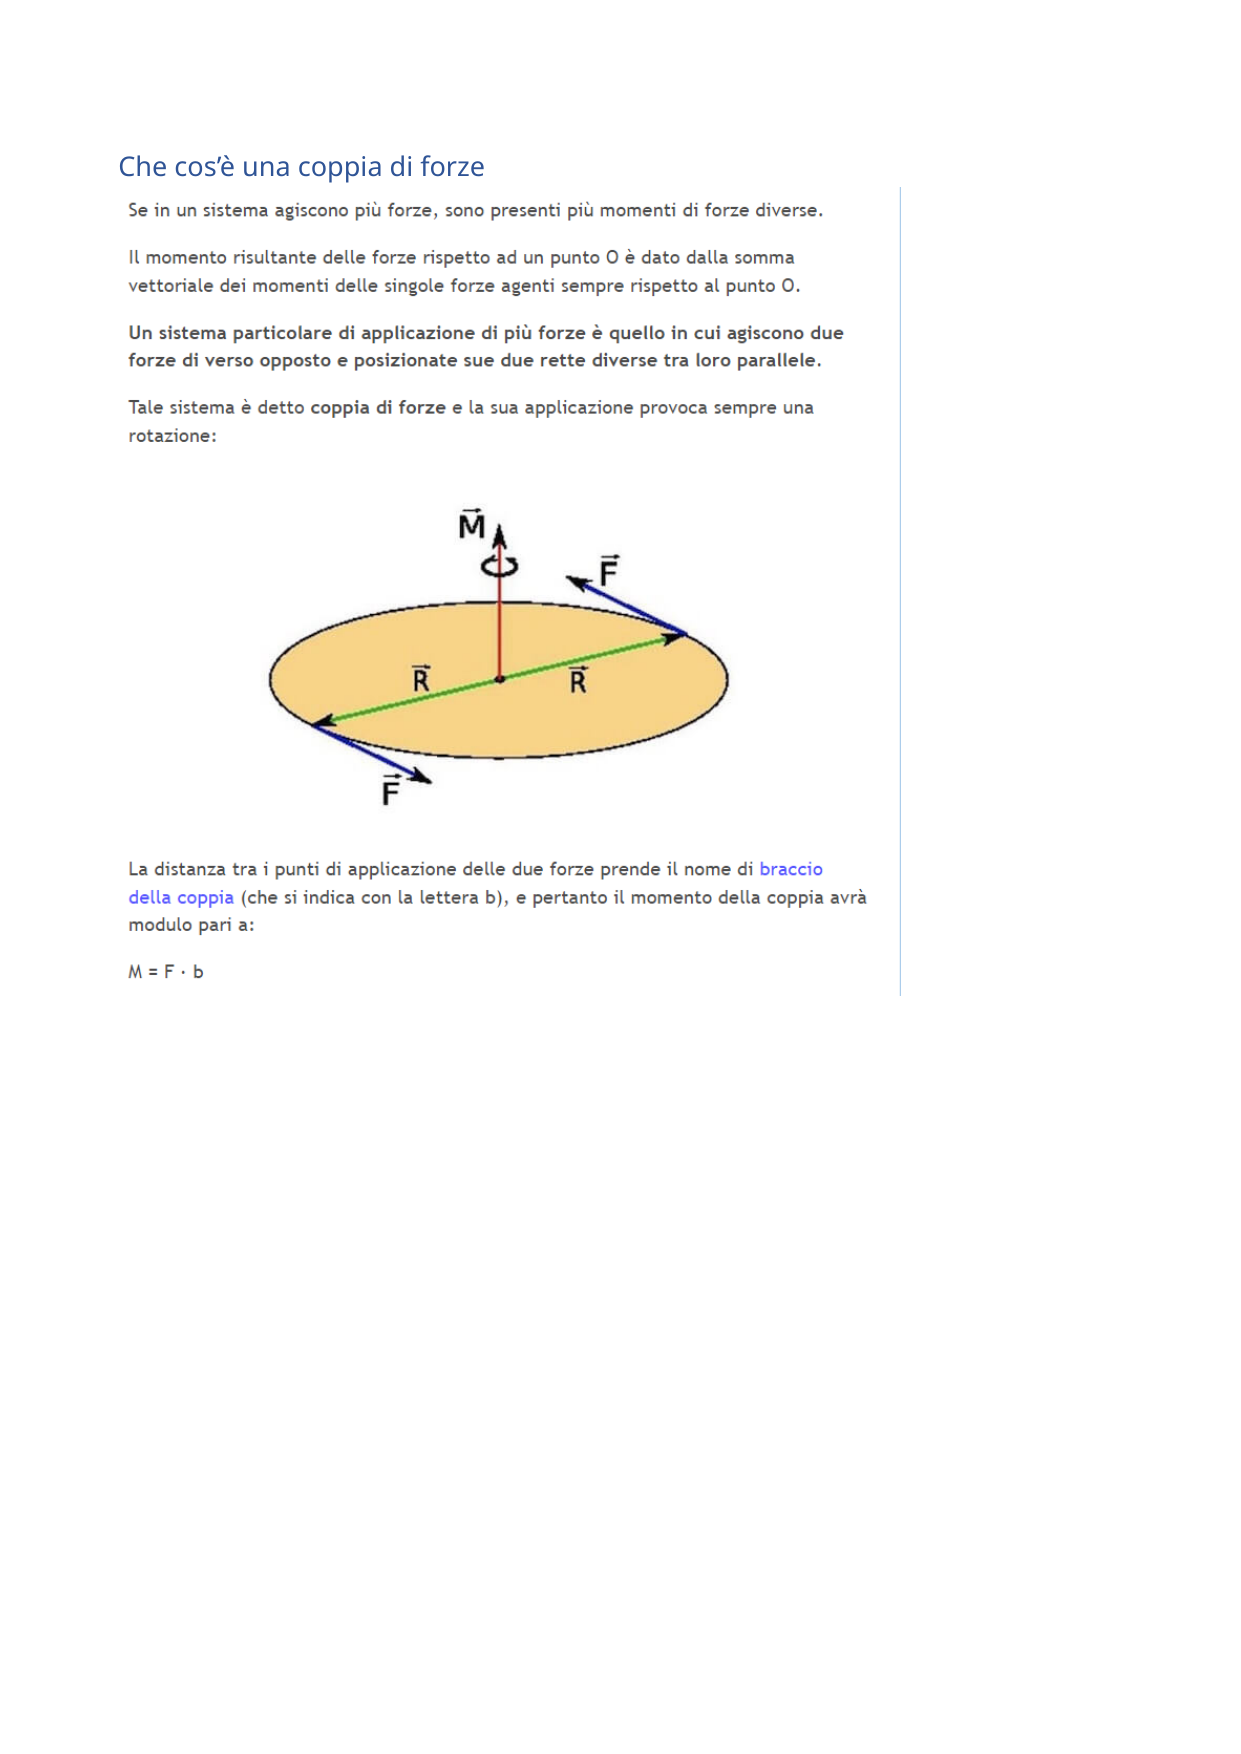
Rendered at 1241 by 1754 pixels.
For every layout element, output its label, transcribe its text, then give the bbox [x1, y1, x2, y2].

subtitle Che cos’è una coppia di forze [118, 148, 1122, 184]
picture [118, 187, 903, 996]
